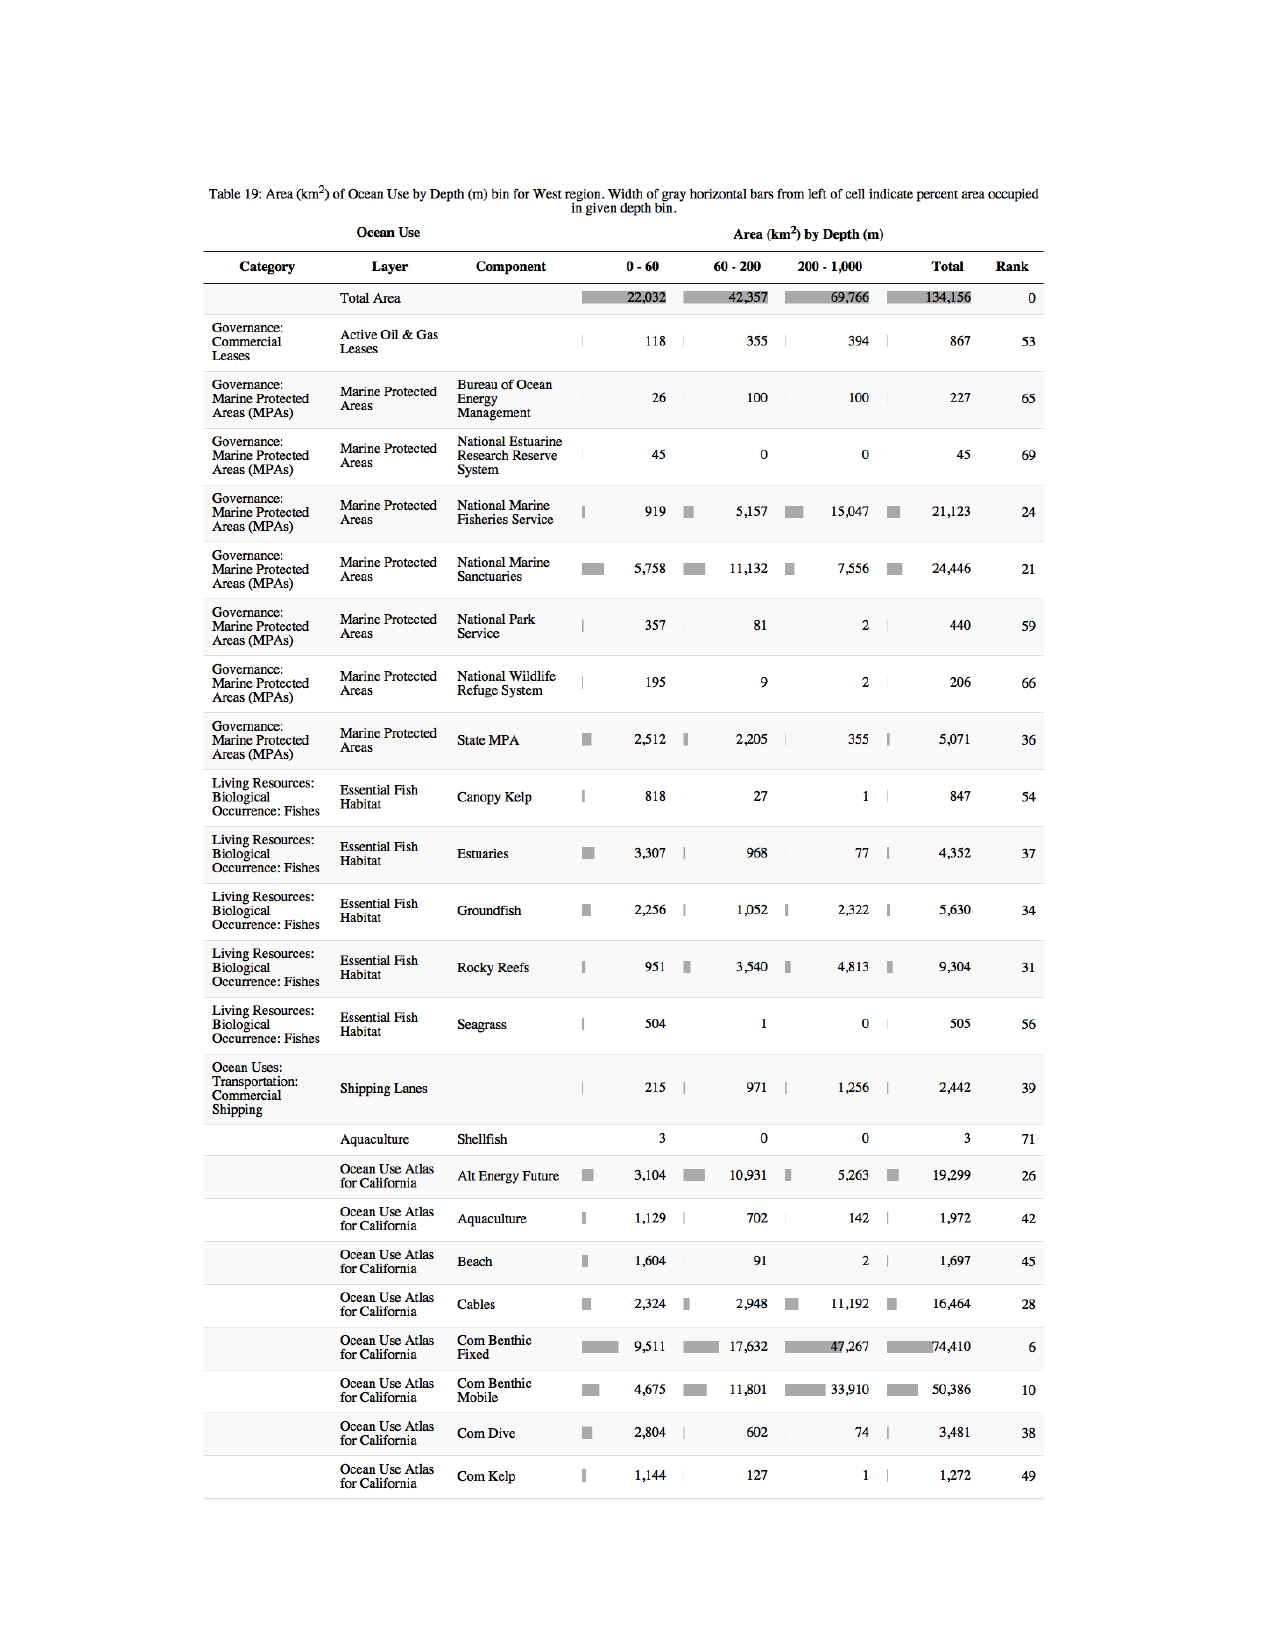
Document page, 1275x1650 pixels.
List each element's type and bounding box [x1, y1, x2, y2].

picture [168, 150, 1044, 1501]
